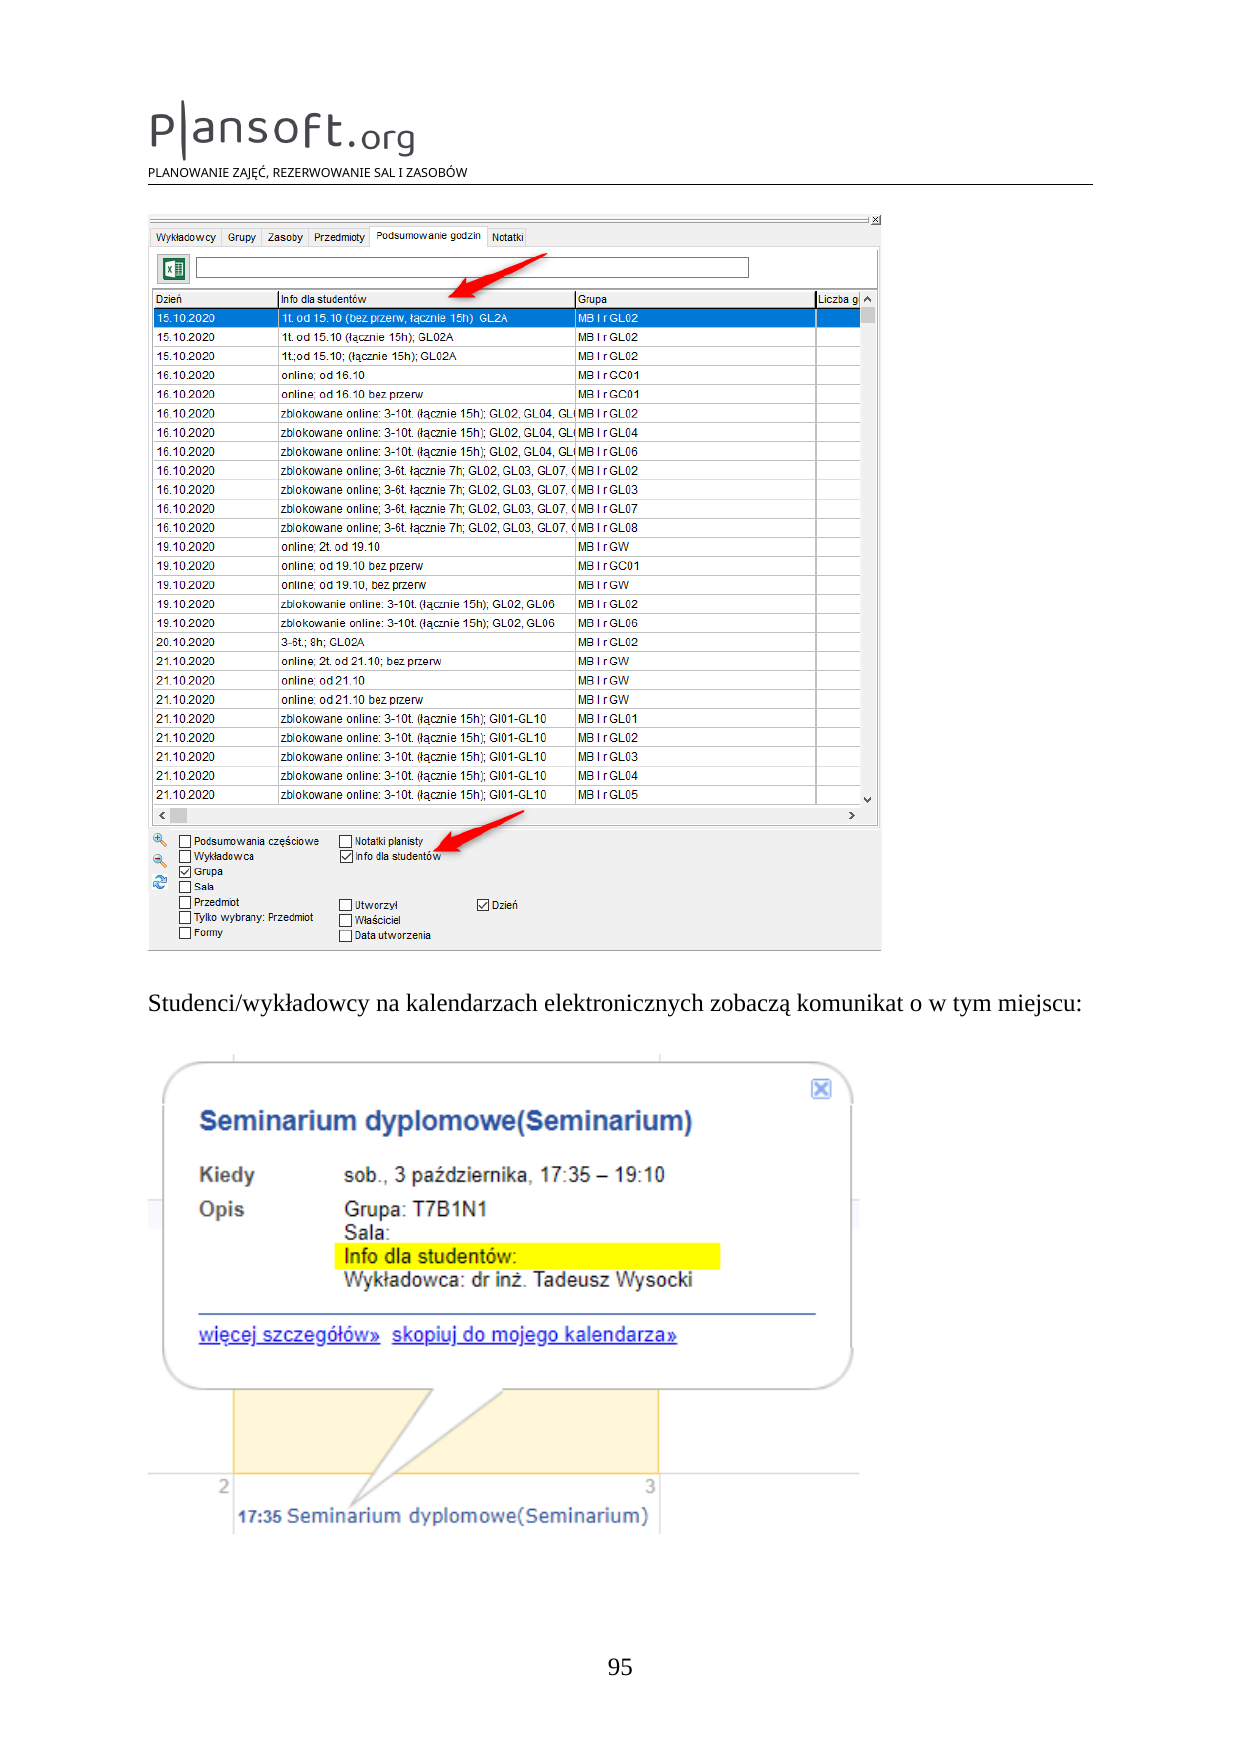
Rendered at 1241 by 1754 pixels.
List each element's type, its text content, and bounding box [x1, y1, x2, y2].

picture [147, 213, 882, 951]
picture [147, 73, 418, 165]
text Studenci/wykładowcy na kalendarzach elektronicznych zobaczą komunikat o w tym miejscu: [148, 988, 1093, 1017]
picture [147, 1054, 860, 1534]
